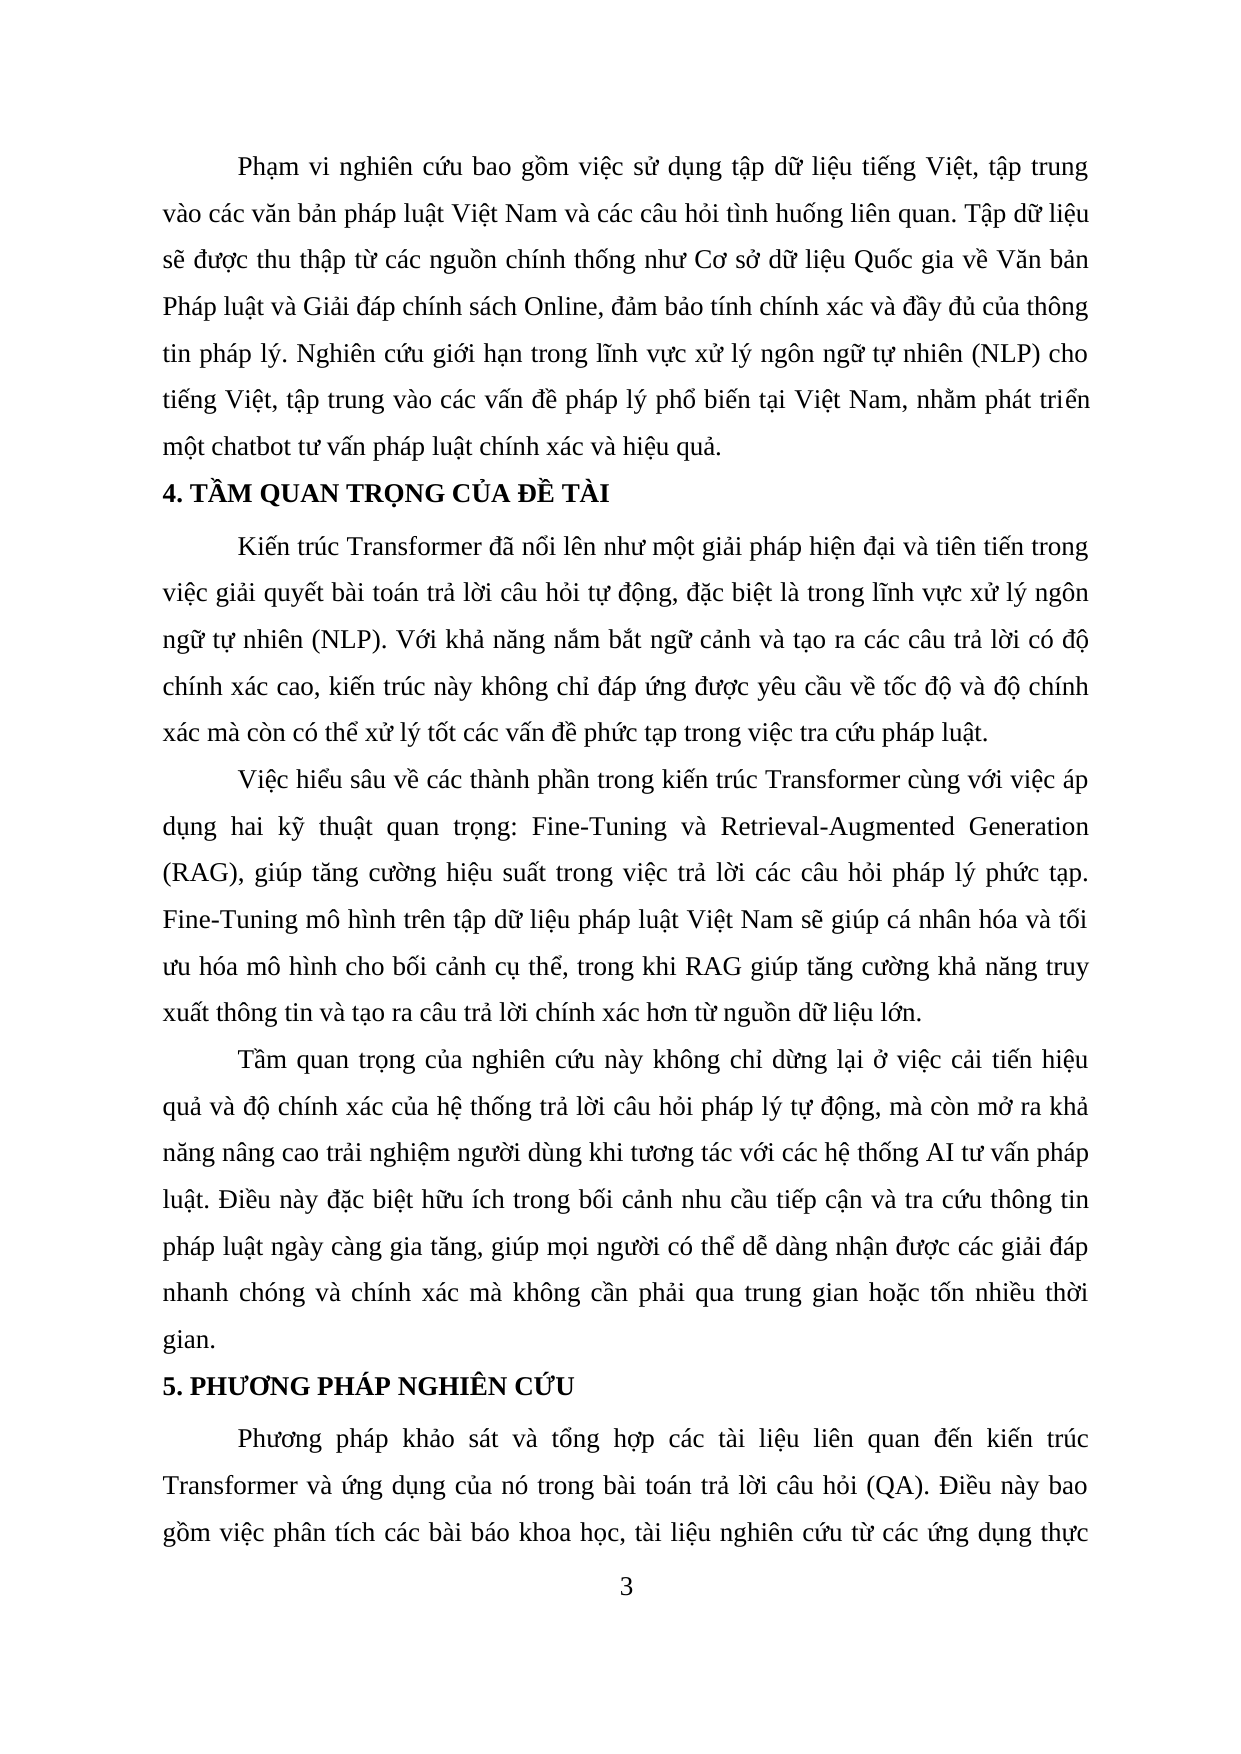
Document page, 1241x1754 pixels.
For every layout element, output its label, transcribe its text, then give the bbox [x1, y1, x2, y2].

text Tầm quan trọng của nghiên cứu này không chỉ dừng lại ở việc cải tiến hiệu quả và độ chính xác của hệ thống trả lời câu hỏi pháp lý tự động, mà còn mở ra khả năng nâng cao trải nghiệm người dùng khi tương tác với các hệ thống AI tư vấn pháp luật. Điều này đặc biệt hữu ích trong bối cảnh nhu cầu tiếp cận và tra cứu thông tin pháp luật ngày càng gia tăng, giúp mọi người có thể dễ dàng nhận được các giải đáp nhanh chóng và chính xác mà không cần phải qua trung gian hoặc tốn nhiều thời gian. [162, 1043, 1090, 1354]
subtitle 4. TẦM QUAN TRỌNG CỦA ĐỀ TÀI [162, 477, 1090, 508]
text Kiến trúc Transformer đã nổi lên như một giải pháp hiện đại và tiên tiến trong việc giải quyết bài toán trả lời câu hỏi tự động, đặc biệt là trong lĩnh vực xử lý ngôn ngữ tự nhiên (NLP). Với khả năng nắm bắt ngữ cảnh và tạo ra các câu trả lời có độ chính xác cao, kiến trúc này không chỉ đáp ứng được yêu cầu về tốc độ và độ chính xác mà còn có thể xử lý tốt các vấn đề phức tạp trong việc tra cứu pháp luật. [162, 529, 1090, 747]
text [162, 1422, 1090, 1547]
subtitle 5. PHƯƠNG PHÁP NGHIÊN CỨU [162, 1369, 1090, 1401]
text Việc hiểu sâu về các thành phần trong kiến trúc Transformer cùng với việc áp dụng hai kỹ thuật quan trọng: Fine-Tuning và Retrieval-Augmented Generation (RAG), giúp tăng cường hiệu suất trong việc trả lời các câu hỏi pháp lý phức tạp. Fine-Tuning mô hình trên tập dữ liệu pháp luật Việt Nam sẽ giúp cá nhân hóa và tối ưu hóa mô hình cho bối cảnh cụ thể, trong khi RAG giúp tăng cường khả năng truy xuất thông tin và tạo ra câu trả lời chính xác hơn từ nguồn dữ liệu lớn. [162, 763, 1090, 1027]
text Phạm vi nghiên cứu bao gồm việc sử dụng tập dữ liệu tiếng Việt, tập trung vào các văn bản pháp luật Việt Nam và các câu hỏi tình huống liên quan. Tập dữ liệu sẽ được thu thập từ các nguồn chính thống như Cơ sở dữ liệu Quốc gia về Văn bản Pháp luật và Giải đáp chính sách Online, đảm bảo tính chính xác và đầy đủ của thông tin pháp lý. Nghiên cứu giới hạn trong lĩnh vực xử lý ngôn ngữ tự nhiên (NLP) cho tiếng Việt, tập trung vào các vấn đề pháp lý phổ biến tại Việt Nam, nhằm phát triển một chatbot tư vấn pháp luật chính xác và hiệu quả. [162, 150, 1090, 461]
